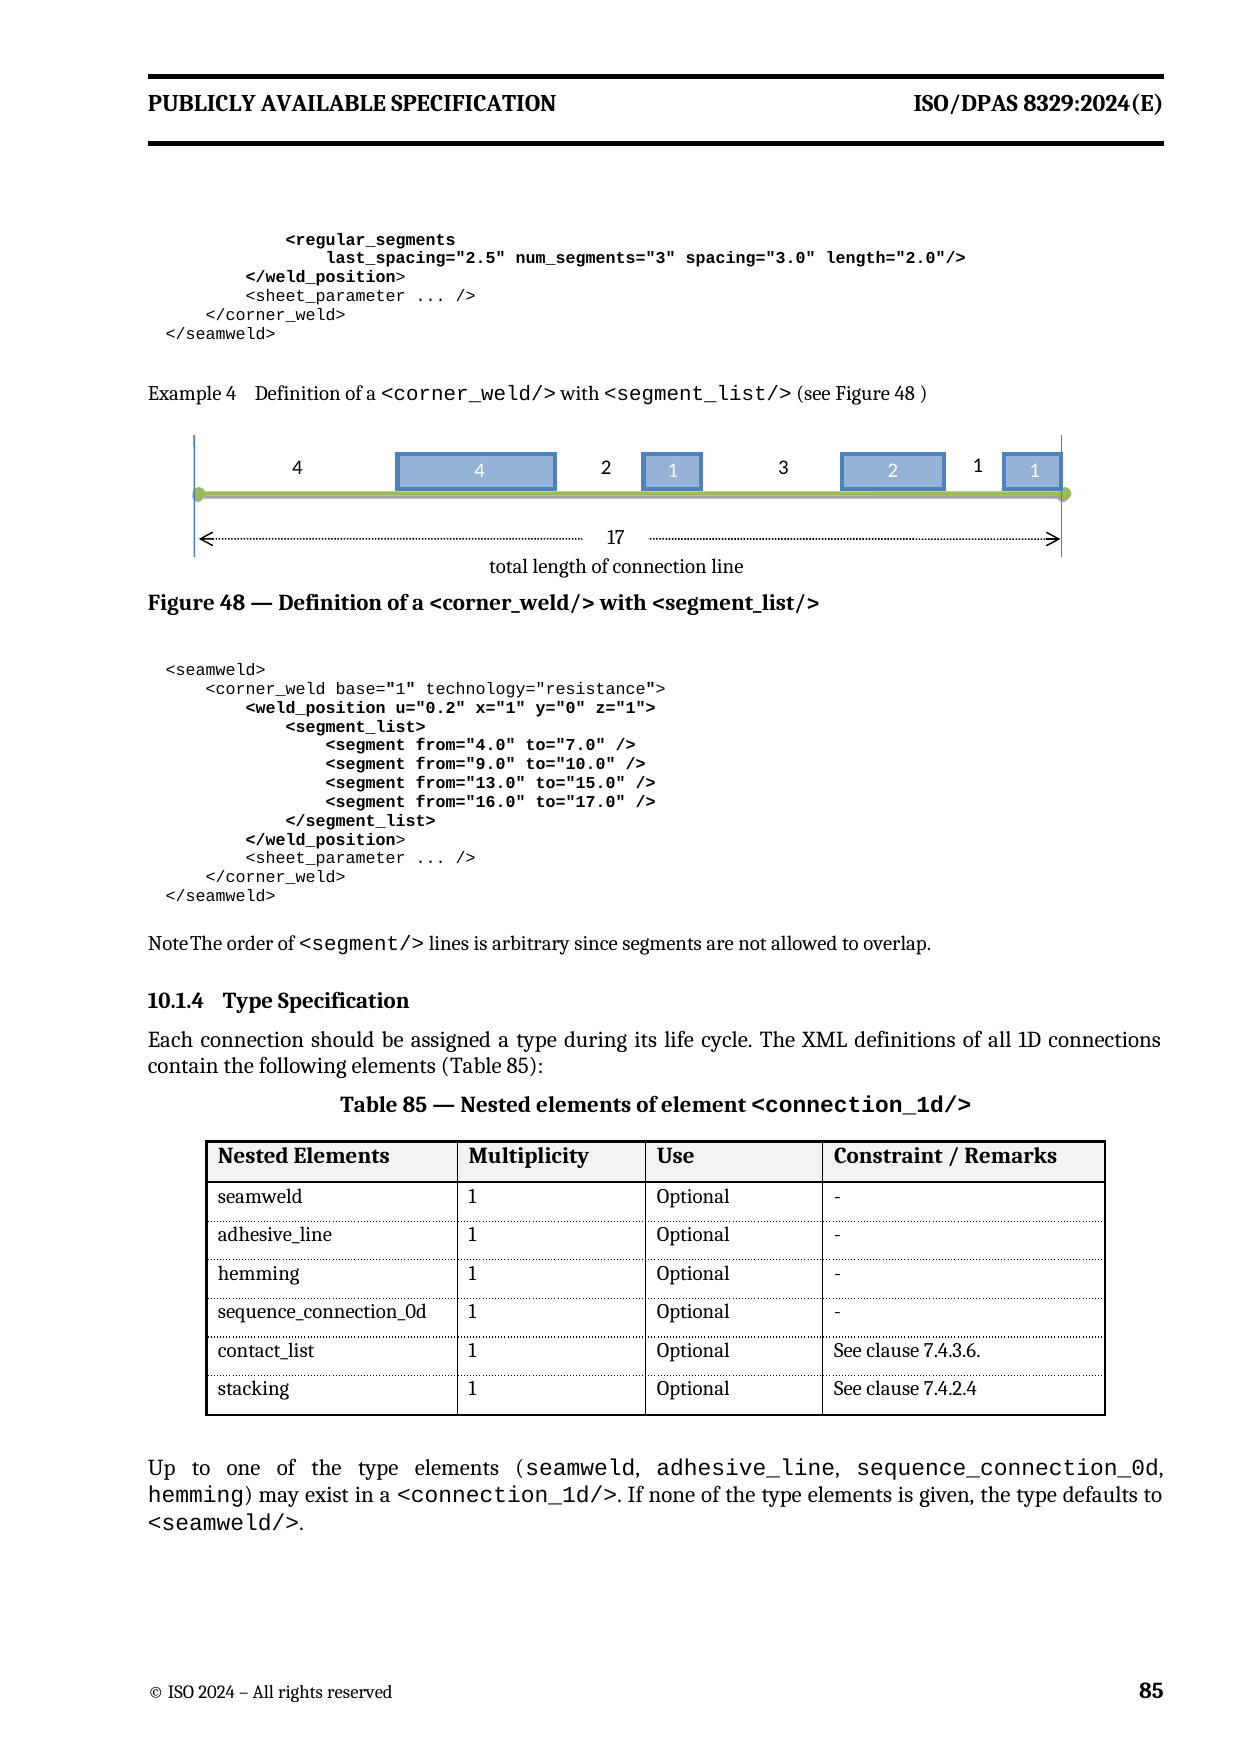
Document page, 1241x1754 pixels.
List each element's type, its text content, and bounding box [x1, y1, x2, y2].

text Example 4 Definition of a <corner_weld/> with <segment_list/> (see Figure 48 ) [148, 382, 1163, 407]
text <regular_segments [165, 231, 1146, 250]
text </seamweld> [165, 888, 1146, 907]
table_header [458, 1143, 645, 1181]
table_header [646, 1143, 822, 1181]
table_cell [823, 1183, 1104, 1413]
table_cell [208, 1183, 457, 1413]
text <segment from="13.0" to="15.0" /> [165, 775, 1146, 793]
text <sheet_parameter ... /> [165, 288, 1146, 307]
text <segment from="4.0" to="7.0" /> [165, 737, 1146, 756]
text <weld_position u="0.2" x="1" y="0" z="1"> [165, 699, 1146, 718]
text <segment_list> [165, 718, 1146, 737]
text last_spacing="2.5" num_segments="3" spacing="3.0" length="2.0"/> [165, 250, 1146, 269]
text Note The order of <segment/> lines is arbitrary since segments are not allowed to overlap. [148, 932, 1163, 957]
text Figure 48 — Definition of a <corner_weld/> with <segment_list/> [148, 589, 1163, 616]
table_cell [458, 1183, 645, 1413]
text </seamweld> [165, 325, 1146, 344]
text </weld_position> [165, 831, 1146, 850]
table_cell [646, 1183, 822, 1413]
text <sheet_parameter ... /> [165, 850, 1146, 869]
subtitle Type Specification [148, 988, 1163, 1014]
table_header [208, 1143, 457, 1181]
text <seamweld> [165, 662, 1146, 680]
text </weld_position> [165, 269, 1146, 288]
text Each connection should be assigned a type during its life cycle. The XML definitions of all 1D connections contain the following elements (Table 85): [148, 1027, 1163, 1079]
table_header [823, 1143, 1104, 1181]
text <corner_weld base="1" technology="resistance"> [165, 680, 1146, 699]
text <segment from="9.0" to="10.0" /> [165, 756, 1146, 775]
text </segment_list> [165, 812, 1146, 831]
text Table 85 — Nested elements of element <connection_1d/> [148, 1092, 1163, 1119]
text </corner_weld> [165, 307, 1146, 325]
text <segment from="16.0" to="17.0" /> [165, 793, 1146, 812]
text </corner_weld> [165, 869, 1146, 888]
text Up to one of the type elements (seamweld, adhesive_line, sequence_connection_0d, hemming) may exist in a <connection_1d/>. If none of the type elements is given, the type defaults to <seamweld/>. [148, 1454, 1163, 1537]
